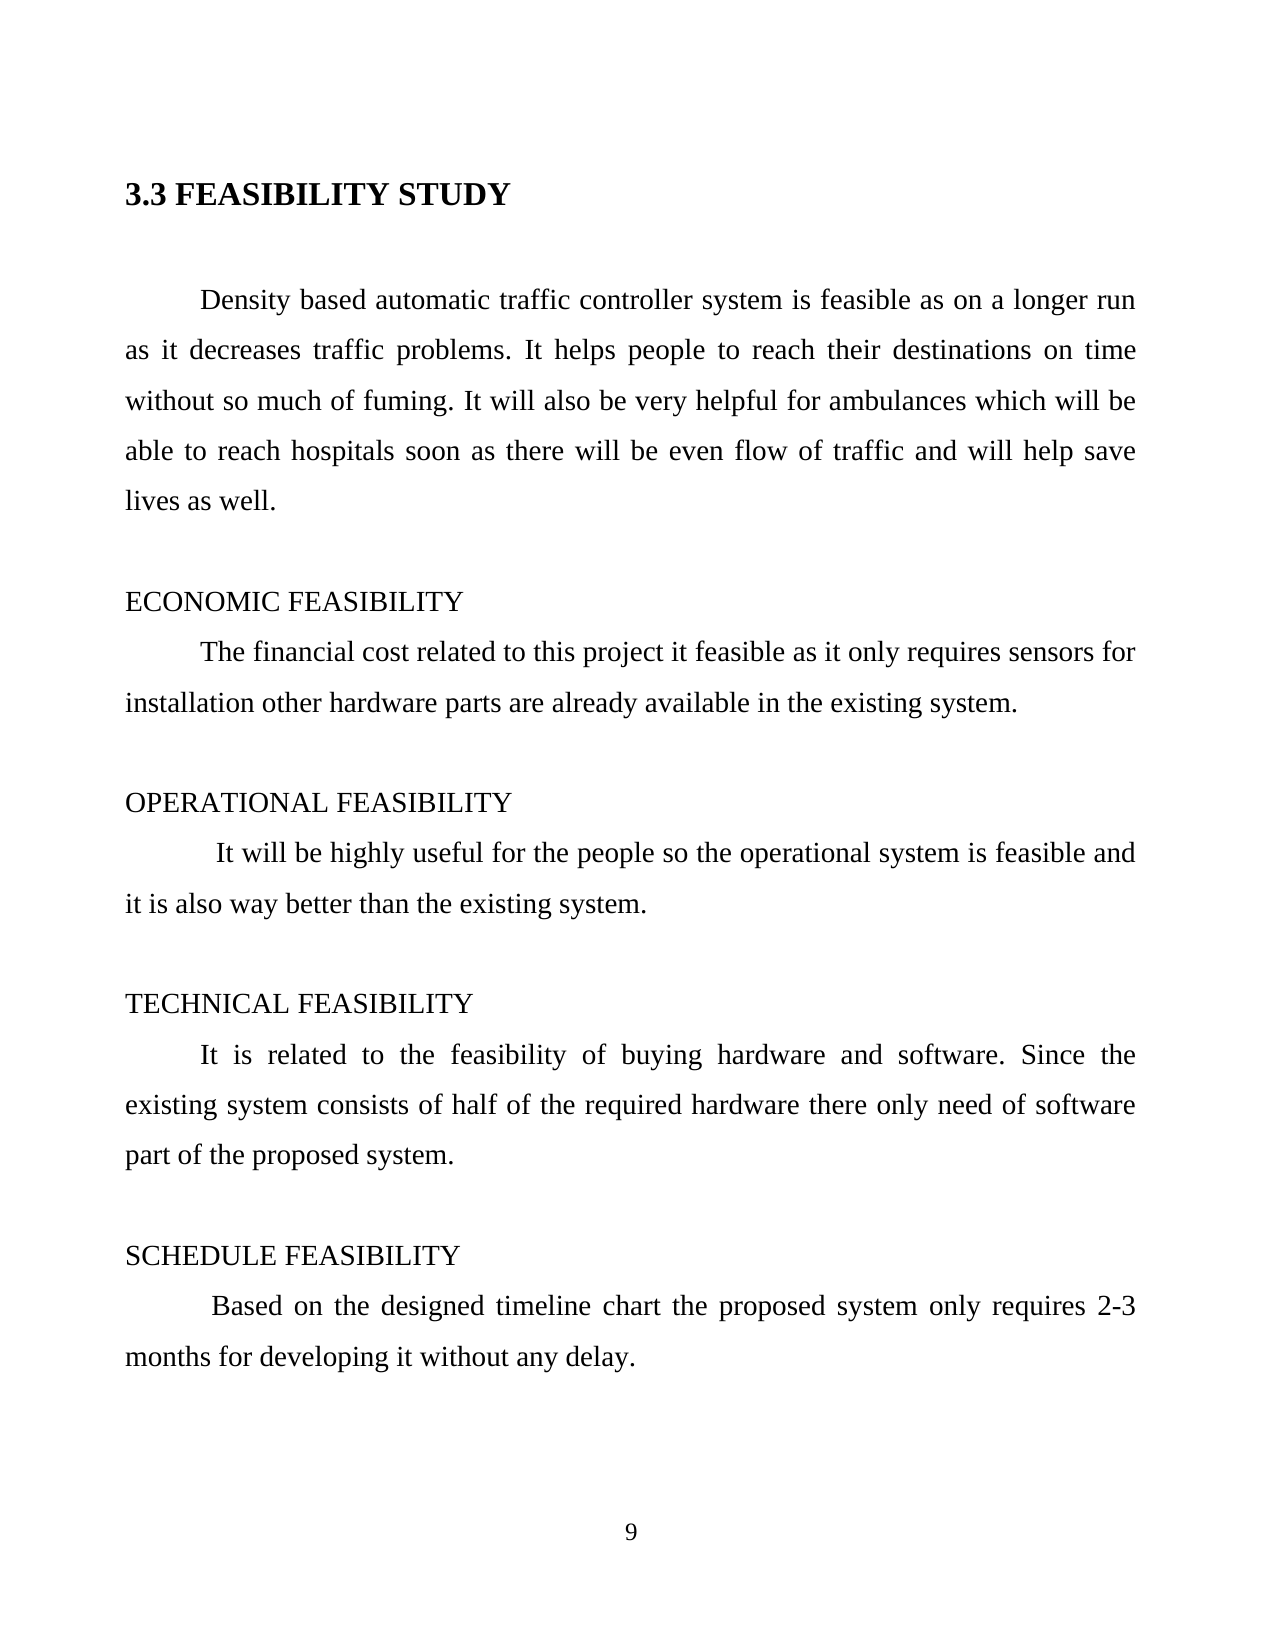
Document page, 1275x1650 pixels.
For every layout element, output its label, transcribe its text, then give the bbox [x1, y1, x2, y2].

text 3.3 FEASIBILITY STUDY [125, 174, 1137, 213]
text OPERATIONAL FEASIBILITY [125, 785, 1137, 819]
text TECHNICAL FEASIBILITY [125, 987, 1137, 1020]
text The financial cost related to this project it feasible as it only requires sensors for installation other hardware parts are already available in the existing system. [125, 634, 1137, 718]
text Density based automatic traffic controller system is feasible as on a longer run as it decreases traffic problems. It helps people to reach their destinations on time without so much of fuming. It will also be very helpful for ambulances which will be able to reach hospitals soon as there will be even flow of traffic and will help save lives as well. [125, 282, 1137, 517]
text It will be highly useful for the people so the operational system is feasible and it is also way better than the existing system. [125, 836, 1137, 919]
text ECONOMIC FEASIBILITY [125, 584, 1137, 618]
text SCHEDULE FEASIBILITY [125, 1238, 1137, 1272]
text Based on the designed timeline chart the proposed system only requires 2-3 months for developing it without any delay. [125, 1288, 1137, 1372]
text It is related to the feasibility of buying hardware and software. Since the existing system consists of half of the required hardware there only need of software part of the proposed system. [125, 1037, 1137, 1171]
